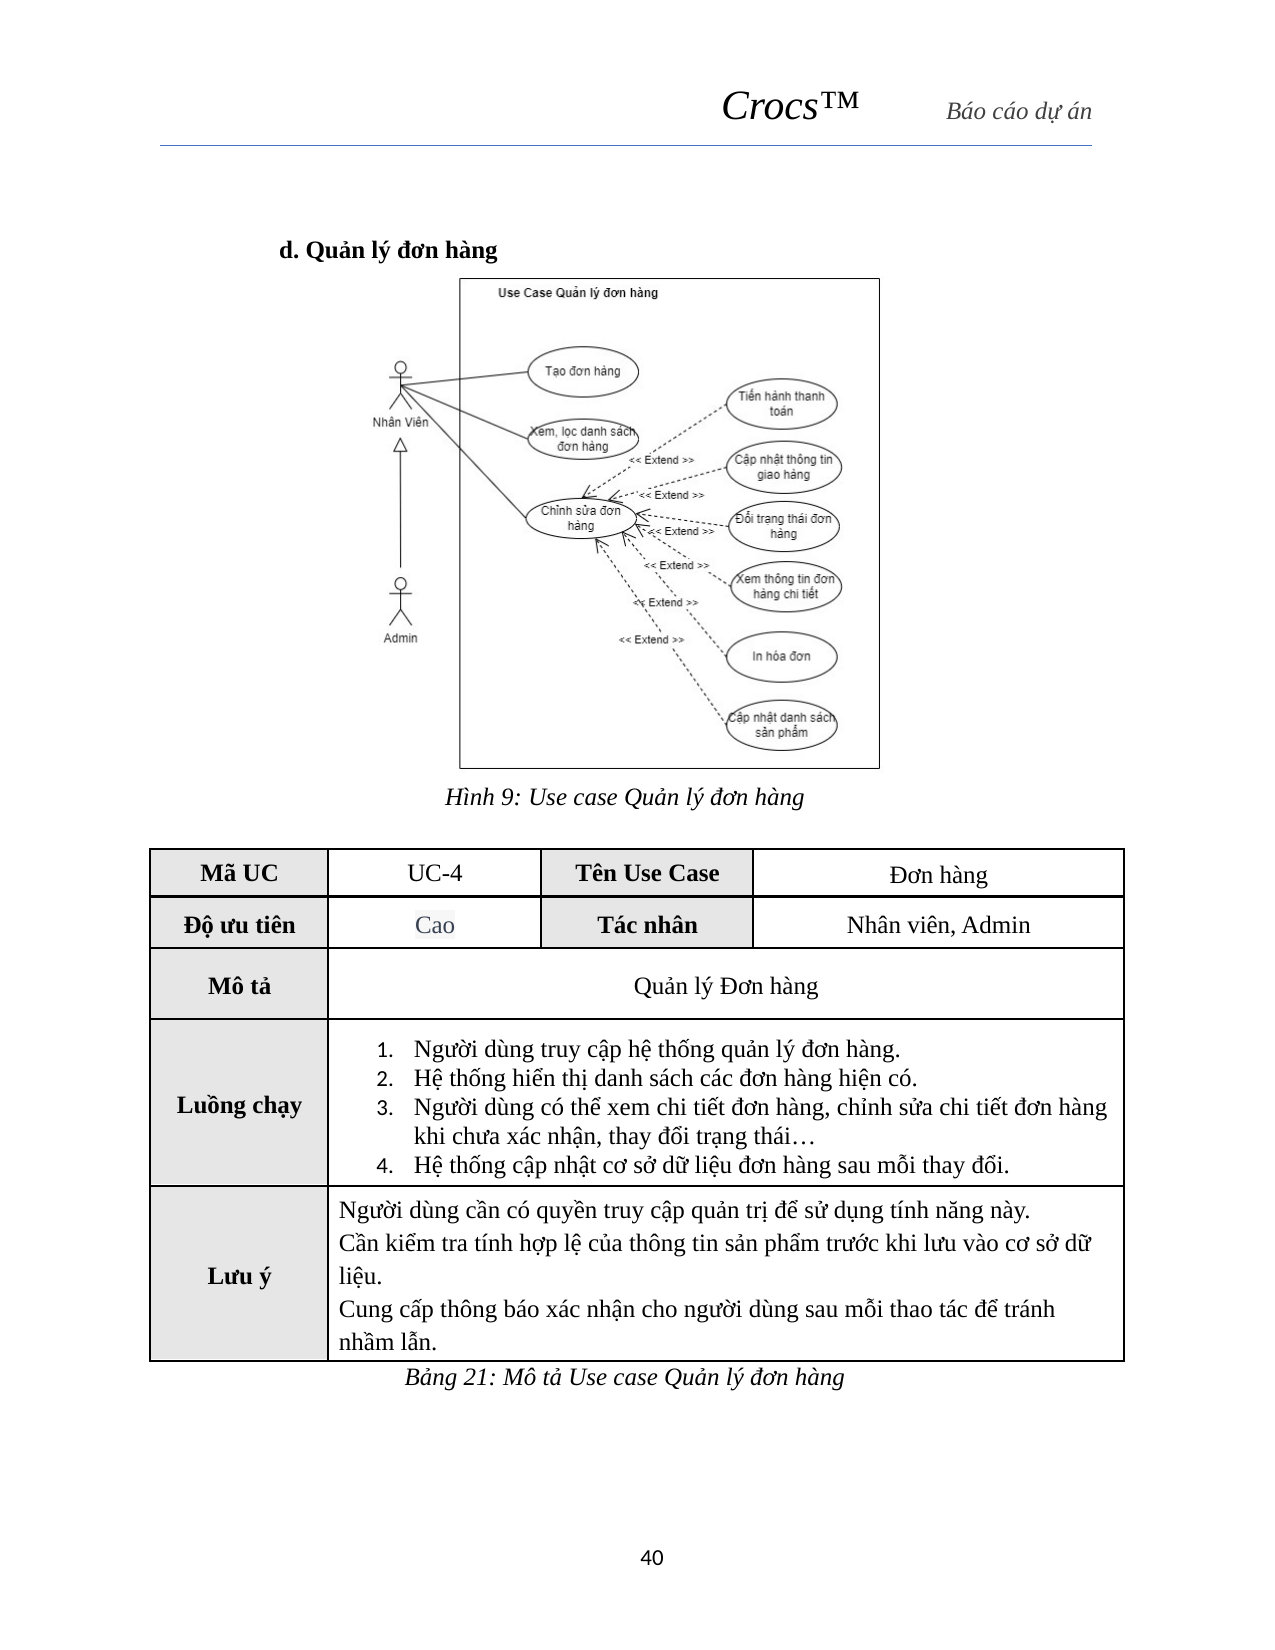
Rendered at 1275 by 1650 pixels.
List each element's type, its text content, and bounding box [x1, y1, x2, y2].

table_cell Quản lý Đơn hàng [329, 949, 1123, 1018]
table_header Mã UC [151, 850, 327, 895]
table_cell Luồng chạy [151, 1020, 327, 1184]
table_cell Người dùng truy cập hệ thống quản lý đơn hàng. Hệ thống hiển thị danh sách các đơn hàng hiện có. Người dùng có thể xem chi tiết đơn hàng, chỉnh sửa chi tiết đơn hàng khi chưa xác nhận, thay đổi trạng thái… Hệ thống cập nhật cơ sở dữ liệu đơn hàng sau mỗi thay đổi. [329, 1020, 1123, 1184]
text d. Quản lý đơn hàng [159, 235, 1092, 264]
table_header UC-4 [329, 850, 540, 895]
table_cell Độ ưu tiên [151, 898, 327, 947]
table_cell Nhân viên, Admin [754, 898, 1123, 947]
table_header Đơn hàng [754, 850, 1123, 895]
table_cell Tác nhân [542, 898, 752, 947]
table_cell Lưu ý [151, 1187, 327, 1359]
table_header Tên Use Case [542, 850, 752, 895]
table_cell Người dùng cần có quyền truy cập quản trị để sử dụng tính năng này. Cần kiểm tra tính hợp lệ của thông tin sản phẩm trước khi lưu vào cơ sở dữ liệu. Cung cấp thông báo xác nhận cho người dùng sau mỗi thao tác để tránh nhầm lẫn. [329, 1187, 1123, 1359]
table_cell Mô tả [151, 949, 327, 1018]
subtitle Hình 9: Use case Quản lý đơn hàng [159, 782, 1092, 811]
table_cell Cao [329, 898, 540, 947]
picture [362, 268, 890, 779]
subtitle Bảng 21: Mô tả Use case Quản lý đơn hàng [159, 1362, 1092, 1390]
